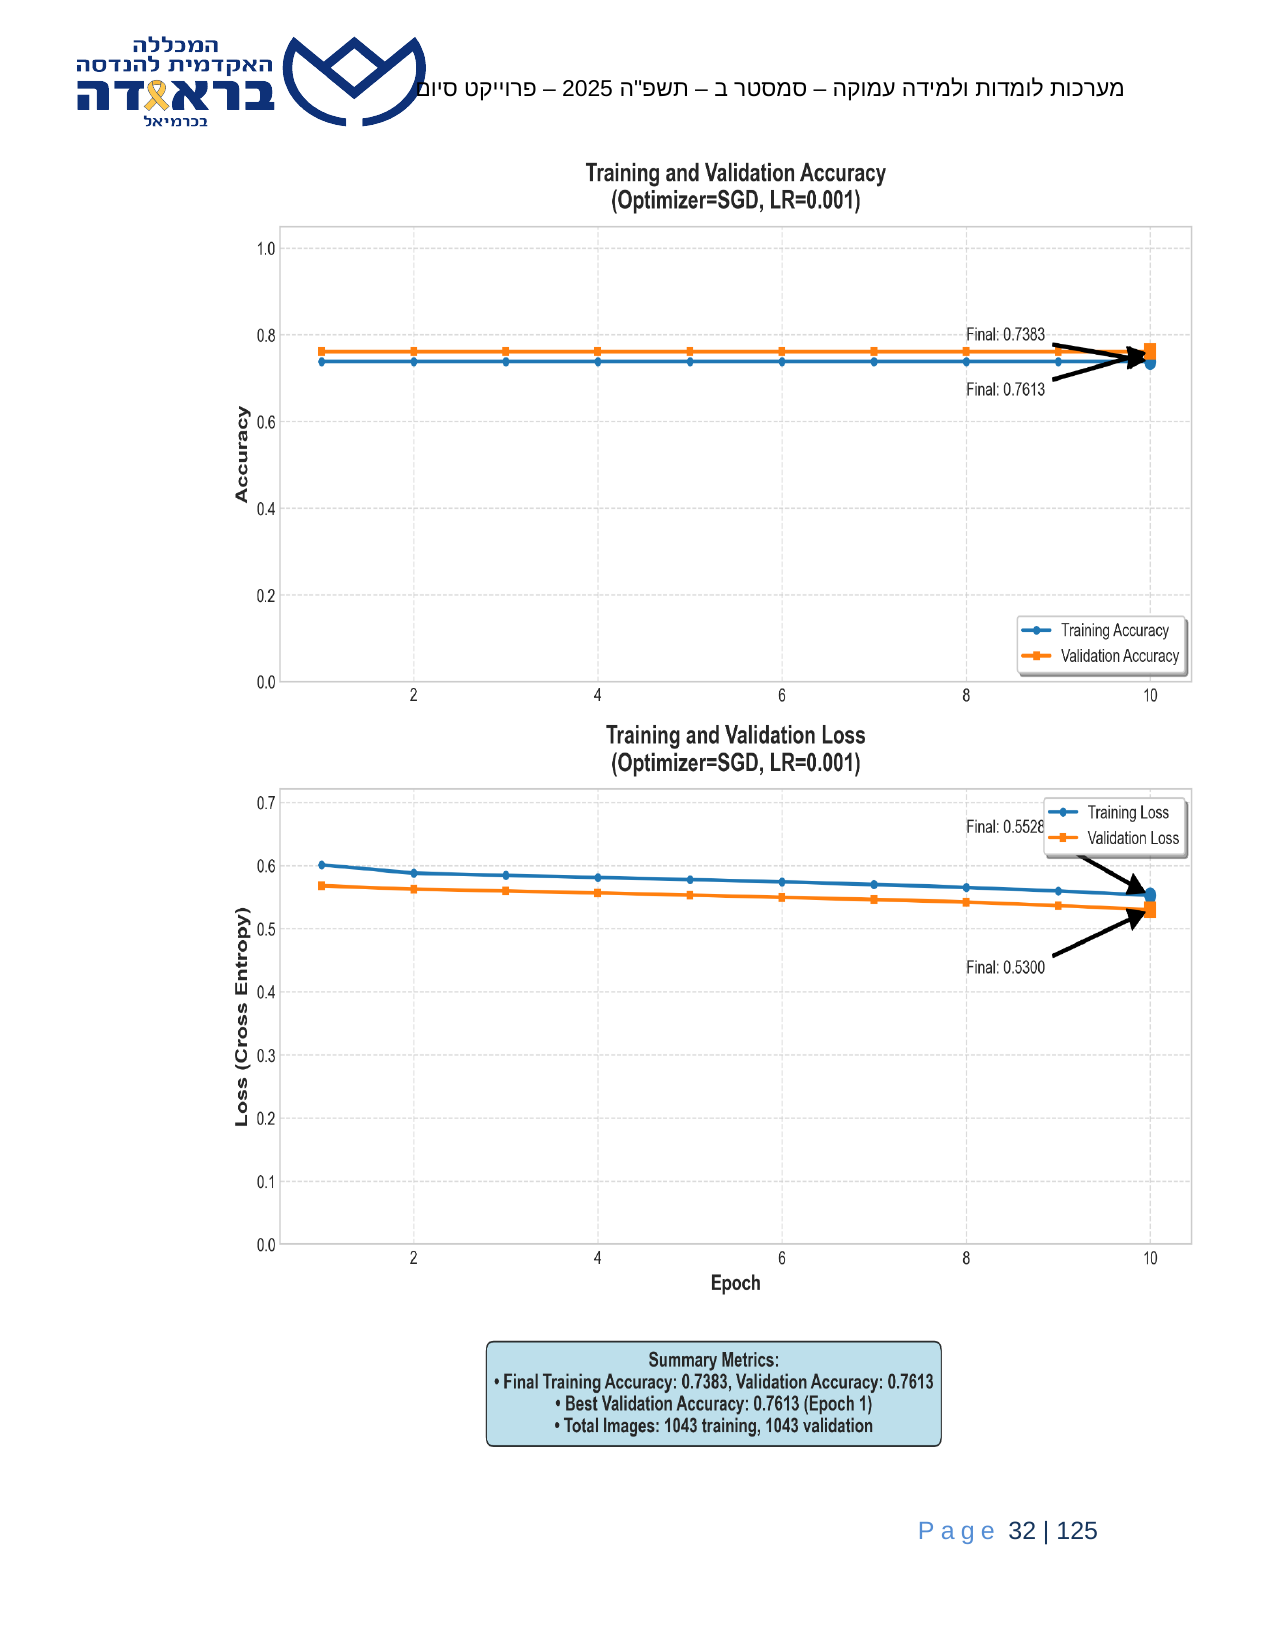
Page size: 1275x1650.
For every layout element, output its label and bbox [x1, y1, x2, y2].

picture [225, 150, 1200, 1449]
picture [59, 28, 442, 132]
